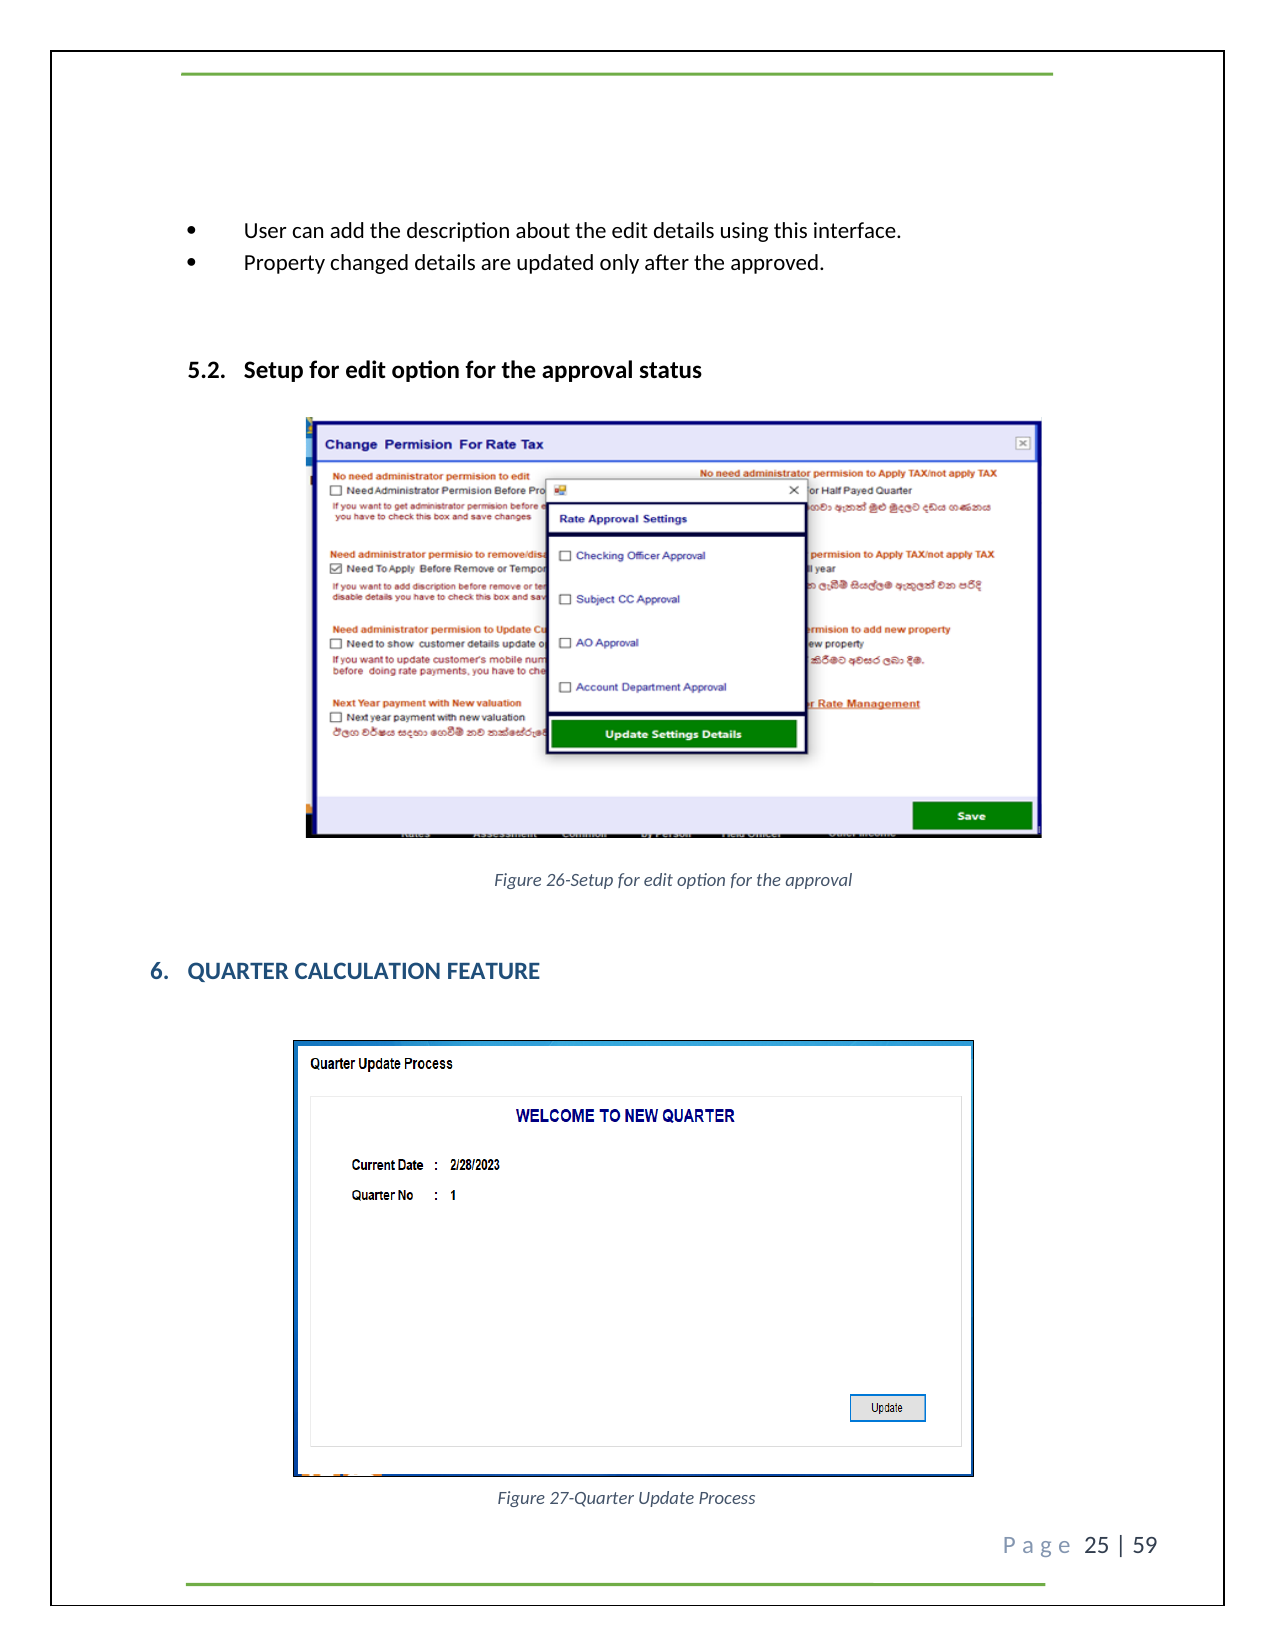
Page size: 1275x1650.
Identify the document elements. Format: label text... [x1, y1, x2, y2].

picture [294, 1041, 973, 1476]
list User can add the description about the edit details using this interface. [187, 216, 1092, 244]
subtitle QUARTER CALCULATION FEATURE [150, 955, 1125, 986]
subtitle Setup for edit option for the approval status [187, 350, 1125, 386]
list Property changed details are updated only after the approved. [187, 248, 1092, 276]
picture [304, 417, 1042, 836]
